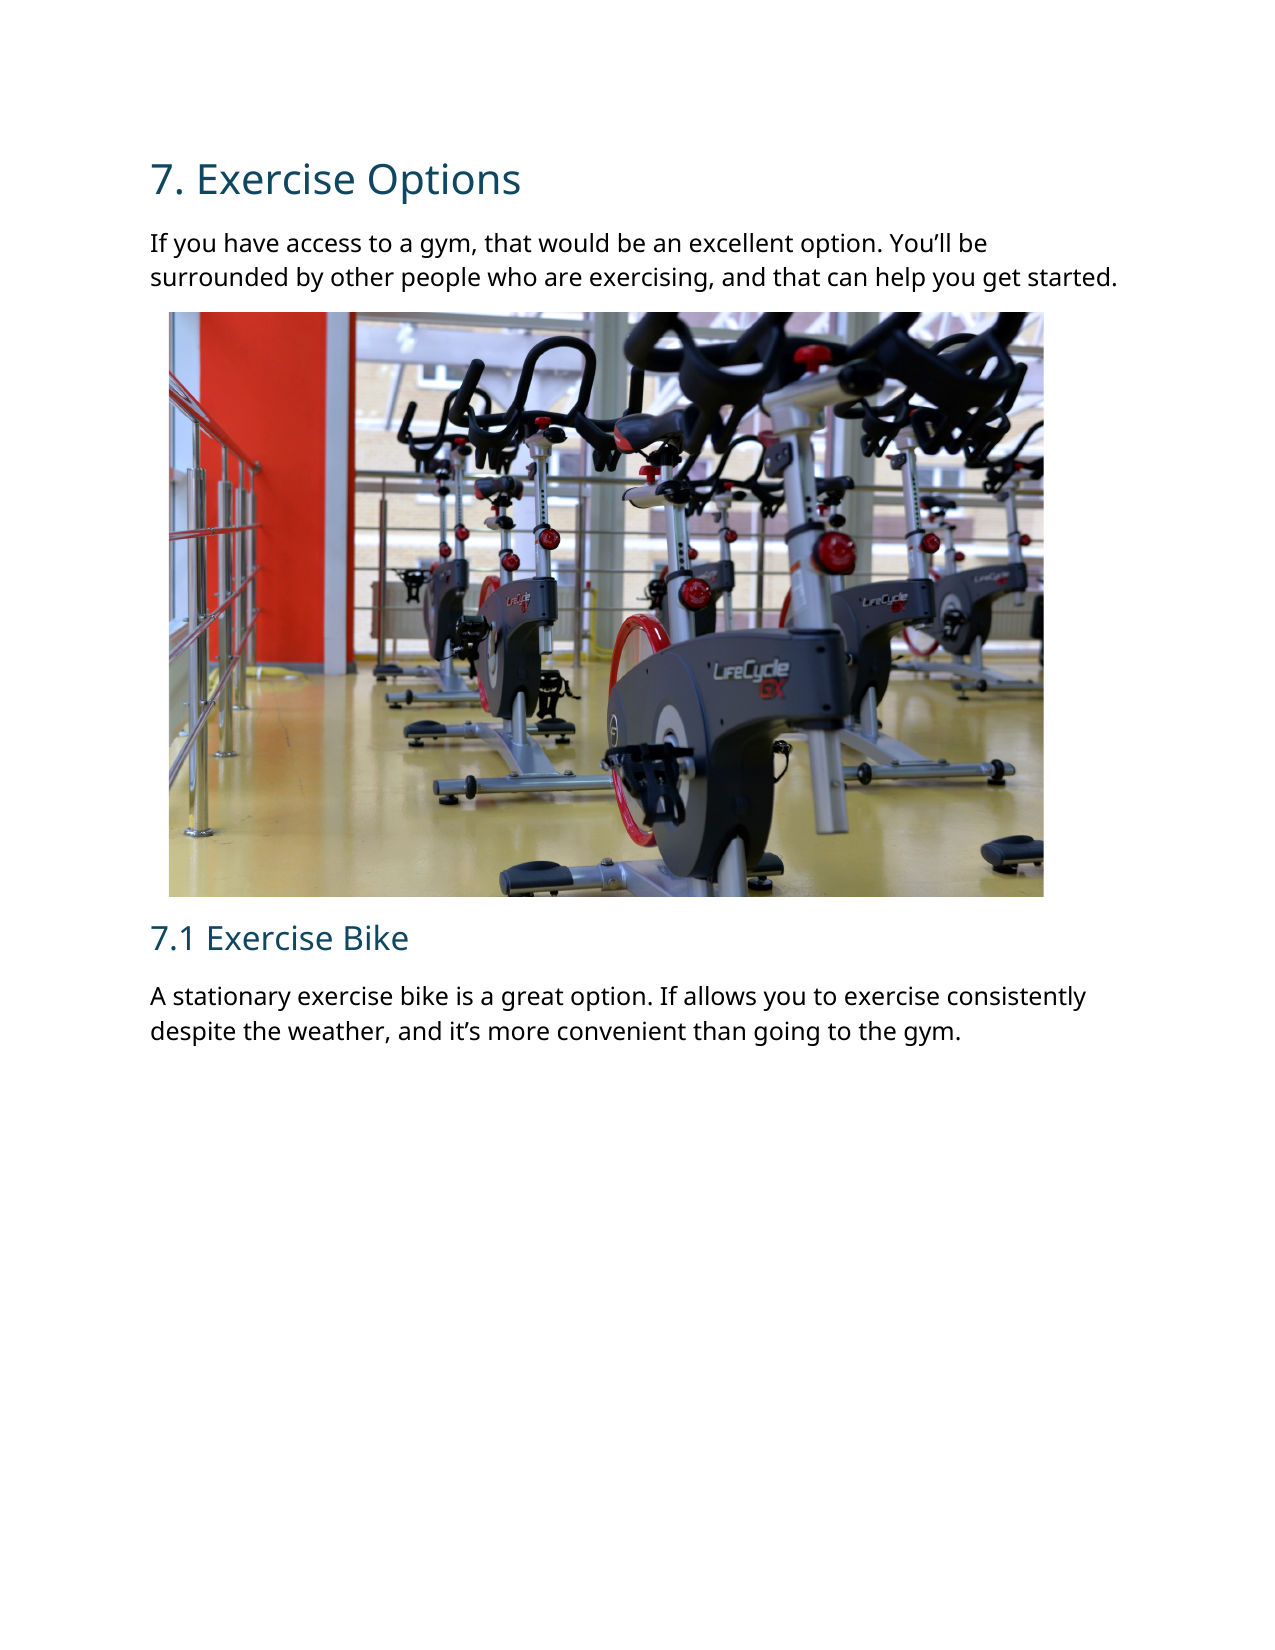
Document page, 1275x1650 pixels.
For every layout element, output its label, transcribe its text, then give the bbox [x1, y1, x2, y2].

subtitle 7. Exercise Options [150, 150, 1125, 207]
text If you have access to a gym, that would be an excellent option. You’ll be surrounded by other people who are exercising, and that can help you get started. [150, 226, 1125, 294]
picture [168, 312, 1044, 897]
subtitle 7.1 Exercise Bike [150, 915, 1125, 960]
text A stationary exercise bike is a great option. If allows you to exercise consistently despite the weather, and it’s more convenient than going to the gym. [150, 979, 1125, 1047]
